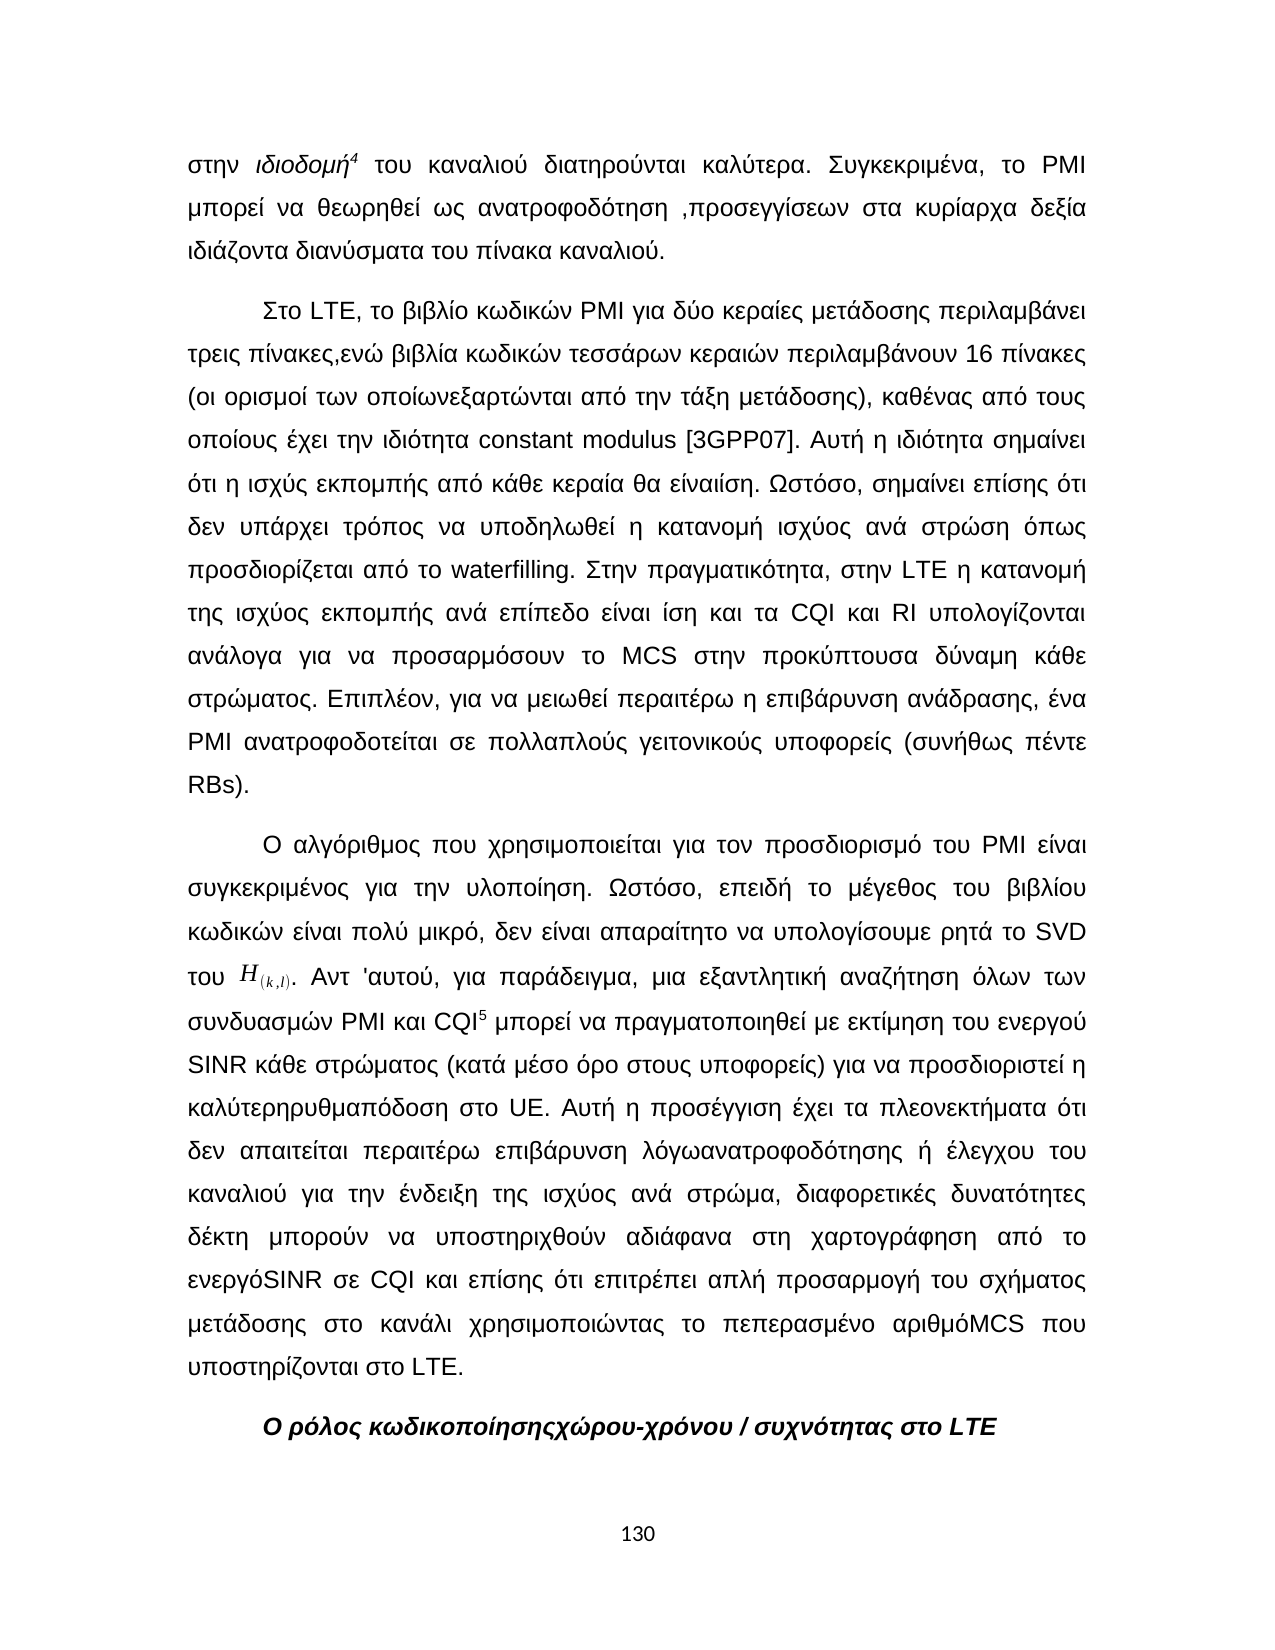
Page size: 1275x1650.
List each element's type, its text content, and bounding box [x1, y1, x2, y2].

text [187, 150, 1087, 265]
text Ο ρόλος κωδικοποίησηςχώρου-χρόνου / συχνότητας στο LTE [187, 1411, 1087, 1440]
text Στο LTE, το βιβλίο κωδικών PMI για δύο κεραίες μετάδοσης περιλαμβάνει τρεις πίνακες,ενώ βιβλία κωδικών τεσσάρων κεραιών περιλαμβάνουν 16 πίνακες (οι ορισμοί των οποίωνεξαρτώνται από την τάξη μετάδοσης), καθένας από τους οποίους έχει την ιδιότητα constant modulus [3GPP07]. Αυτή η ιδιότητα σημαίνει ότι η ισχύς εκπομπής από κάθε κεραία θα είναιίση. Ωστόσο, σημαίνει επίσης ότι δεν υπάρχει τρόπος να υποδηλωθεί η κατανομή ισχύος ανά στρώση όπως προσδιορίζεται από το waterfilling. Στην πραγματικότητα, στην LTE η κατανομή της ισχύος εκπομπής ανά επίπεδο είναι ίση και τα CQI και RI υπολογίζονται ανάλογα για να προσαρμόσουν το MCS στην προκύπτουσα δύναμη κάθε στρώματος. Επιπλέον, για να μειωθεί περαιτέρω η επιβάρυνση ανάδρασης, ένα PMI ανατροφοδοτείται σε πολλαπλούς γειτονικούς υποφορείς (συνήθως πέντε RBs). [187, 296, 1087, 799]
text Ο αλγόριθμος που χρησιμοποιείται για τον προσδιορισμό του PMI είναι συγκεκριμένος για την υλοποίηση. Ωστόσο, επειδή το μέγεθος του βιβλίου κωδικών είναι πολύ μικρό, δεν είναι απαραίτητο να υπολογίσουμε ρητά το SVD του . Αντ 'αυτού, για παράδειγμα, μια εξαντλητική αναζήτηση όλων των συνδυασμών PMI και CQI5 μπορεί να πραγματοποιηθεί με εκτίμηση του ενεργού SINR κάθε στρώματος (κατά μέσο όρο στους υποφορείς) για να προσδιοριστεί η καλύτερηρυθμαπόδοση στο UE. Αυτή η προσέγγιση έχει τα πλεονεκτήματα ότι δεν απαιτείται περαιτέρω επιβάρυνση λόγωανατροφοδότησης ή έλεγχου του καναλιού για την ένδειξη της ισχύος ανά στρώμα, διαφορετικές δυνατότητες δέκτη μπορούν να υποστηριχθούν αδιάφανα στη χαρτογράφηση από το ενεργόSINR σε CQI και επίσης ότι επιτρέπει απλή προσαρμογή του σχήματος μετάδοσης στο κανάλι χρησιμοποιώντας το πεπερασμένο αριθμόMCS που υποστηρίζονται στο LTE. [187, 830, 1087, 1380]
